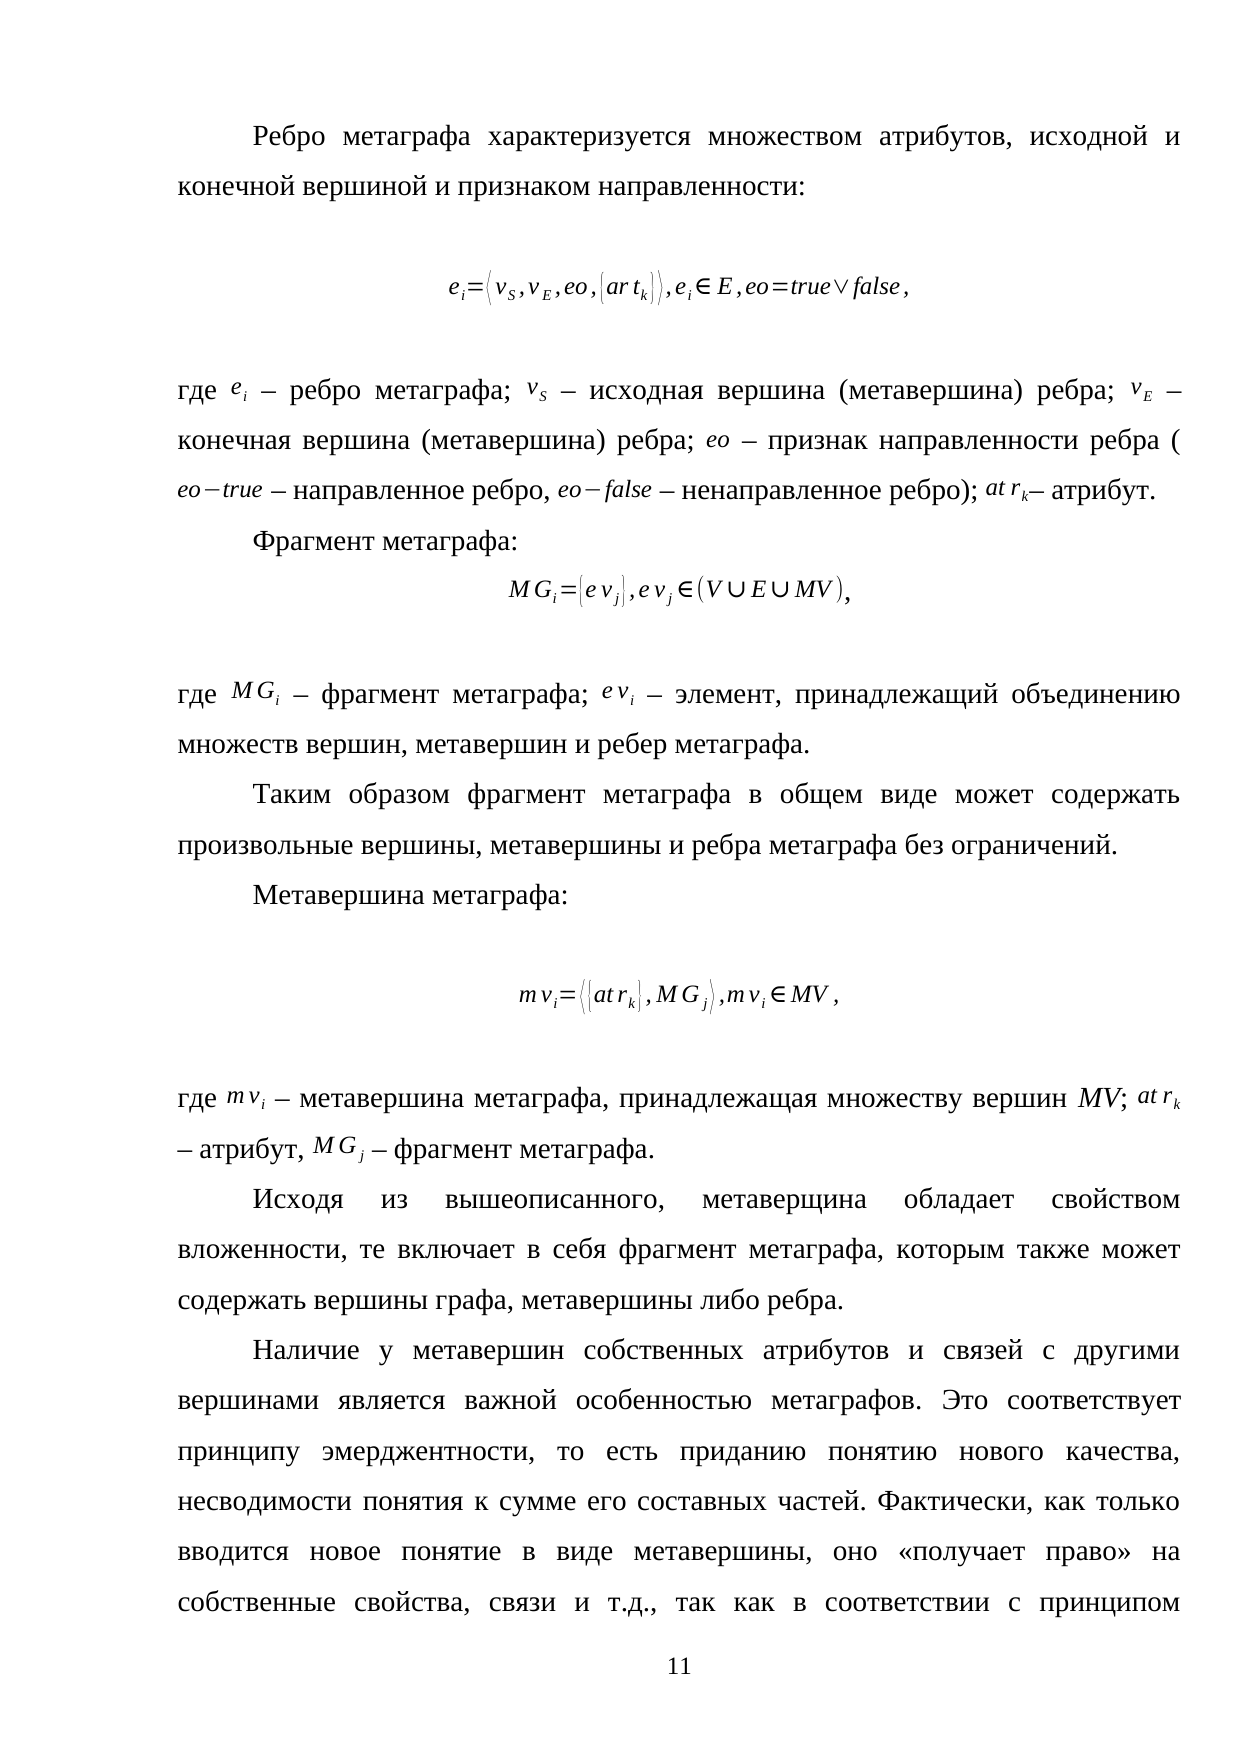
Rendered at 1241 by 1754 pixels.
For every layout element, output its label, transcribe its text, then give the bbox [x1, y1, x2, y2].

text Таким образом фрагмент метаграфа в общем виде может содержать произвольные вершины, метавершины и ребра метаграфа без ограничений. [177, 776, 1181, 860]
text Фрагмент метаграфа: [177, 523, 1181, 556]
text где – ребро метаграфа; – исходная вершина (метавершина) ребра; – конечная вершина (метавершина) ребра; – признак направленности ребра ( – направленное ребро, – ненаправленное ребро); – атрибут. [177, 372, 1181, 506]
text где – метавершина метаграфа, принадлежащая множеству вершин MV; – атрибут, – фрагмент метаграфа. [177, 1081, 1181, 1164]
text где – фрагмент метаграфа; – элемент, принадлежащий объединению множеств вершин, метавершин и ребер метаграфа. [177, 676, 1181, 760]
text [177, 1332, 1181, 1617]
text Исходя из вышеописанного, метаверщина обладает свойством вложенности, те включает в себя фрагмент метаграфа, которым также может содержать вершины графа, метавершины либо ребра. [177, 1181, 1181, 1315]
text Метавершина метаграфа: [177, 877, 1181, 911]
text , [177, 573, 1181, 609]
text Ребро метаграфа характеризуется множеством атрибутов, исходной и конечной вершиной и признаком направленности: [177, 118, 1181, 202]
